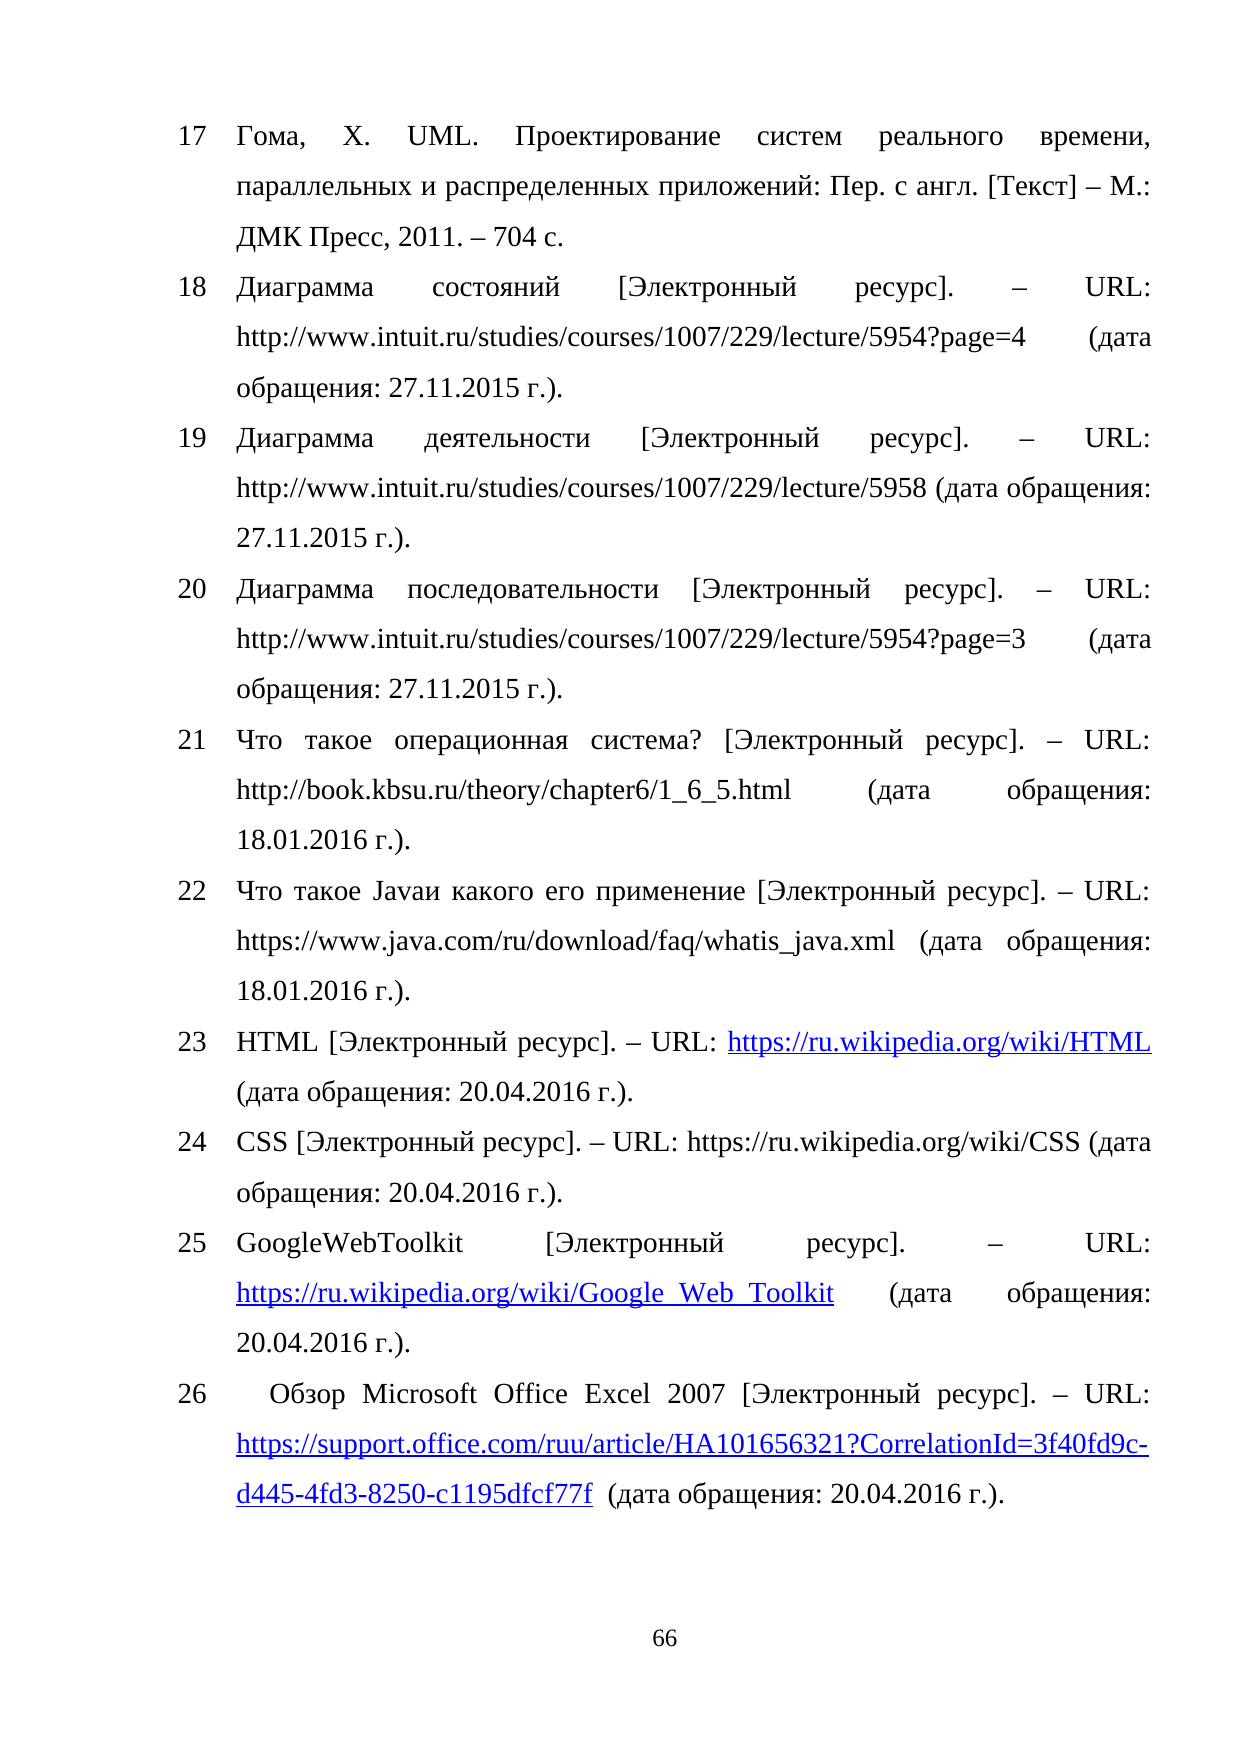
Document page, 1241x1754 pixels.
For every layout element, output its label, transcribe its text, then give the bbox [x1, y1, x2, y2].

list Гома, X. UML. Проектирование систем реального времени, параллельных и распределенных приложений: Пер. с англ. [Текст] – М.: ДМК Пресс, 2011. – 704 с. [177, 118, 1152, 252]
list Диаграмма состояний [Электронный ресурс]. – URL: http://www.intuit.ru/studies/courses/1007/229/lecture/5954?page=4 (дата обращения: 27.11.2015 г.). [177, 269, 1152, 403]
list CSS [Электронный ресурс]. – URL: https://ru.wikipedia.org/wiki/CSS (дата обращения: 20.04.2016 г.). [177, 1124, 1152, 1208]
list Что такое операционная система? [Электронный ресурс]. – URL: http://book.kbsu.ru/theory/chapter6/1_6_5.html (дата обращения: 18.01.2016 г.). [177, 722, 1152, 856]
list Диаграмма последовательности [Электронный ресурс]. – URL: http://www.intuit.ru/studies/courses/1007/229/lecture/5954?page=3 (дата обращения: 27.11.2015 г.). [177, 571, 1152, 705]
list HTML [Электронный ресурс]. – URL: https://ru.wikipedia.org/wiki/HTML (дата обращения: 20.04.2016 г.). [177, 1024, 1152, 1108]
list GoogleWebToolkit [Электронный ресурс]. – URL: https://ru.wikipedia.org/wiki/Google_Web_Toolkit (дата обращения: 20.04.2016 г.). [177, 1225, 1152, 1359]
list Что такое Javaи какого его применение [Электронный ресурс]. – URL: https://www.java.com/ru/download/faq/whatis_java.xml (дата обращения: 18.01.2016 г.). [177, 873, 1152, 1007]
list Обзор Microsoft Office Excel 2007 [Электронный ресурс]. – URL: https://support.office.com/ruu/article/HA101656321?CorrelationId=3f40fd9c-d445-4fd3-8250-c1195dfcf77f (дата обращения: 20.04.2016 г.). [177, 1376, 1152, 1510]
list Диаграмма деятельности [Электронный ресурс]. – URL: http://www.intuit.ru/studies/courses/1007/229/lecture/5958 (дата обращения: 27.11.2015 г.). [177, 420, 1152, 554]
